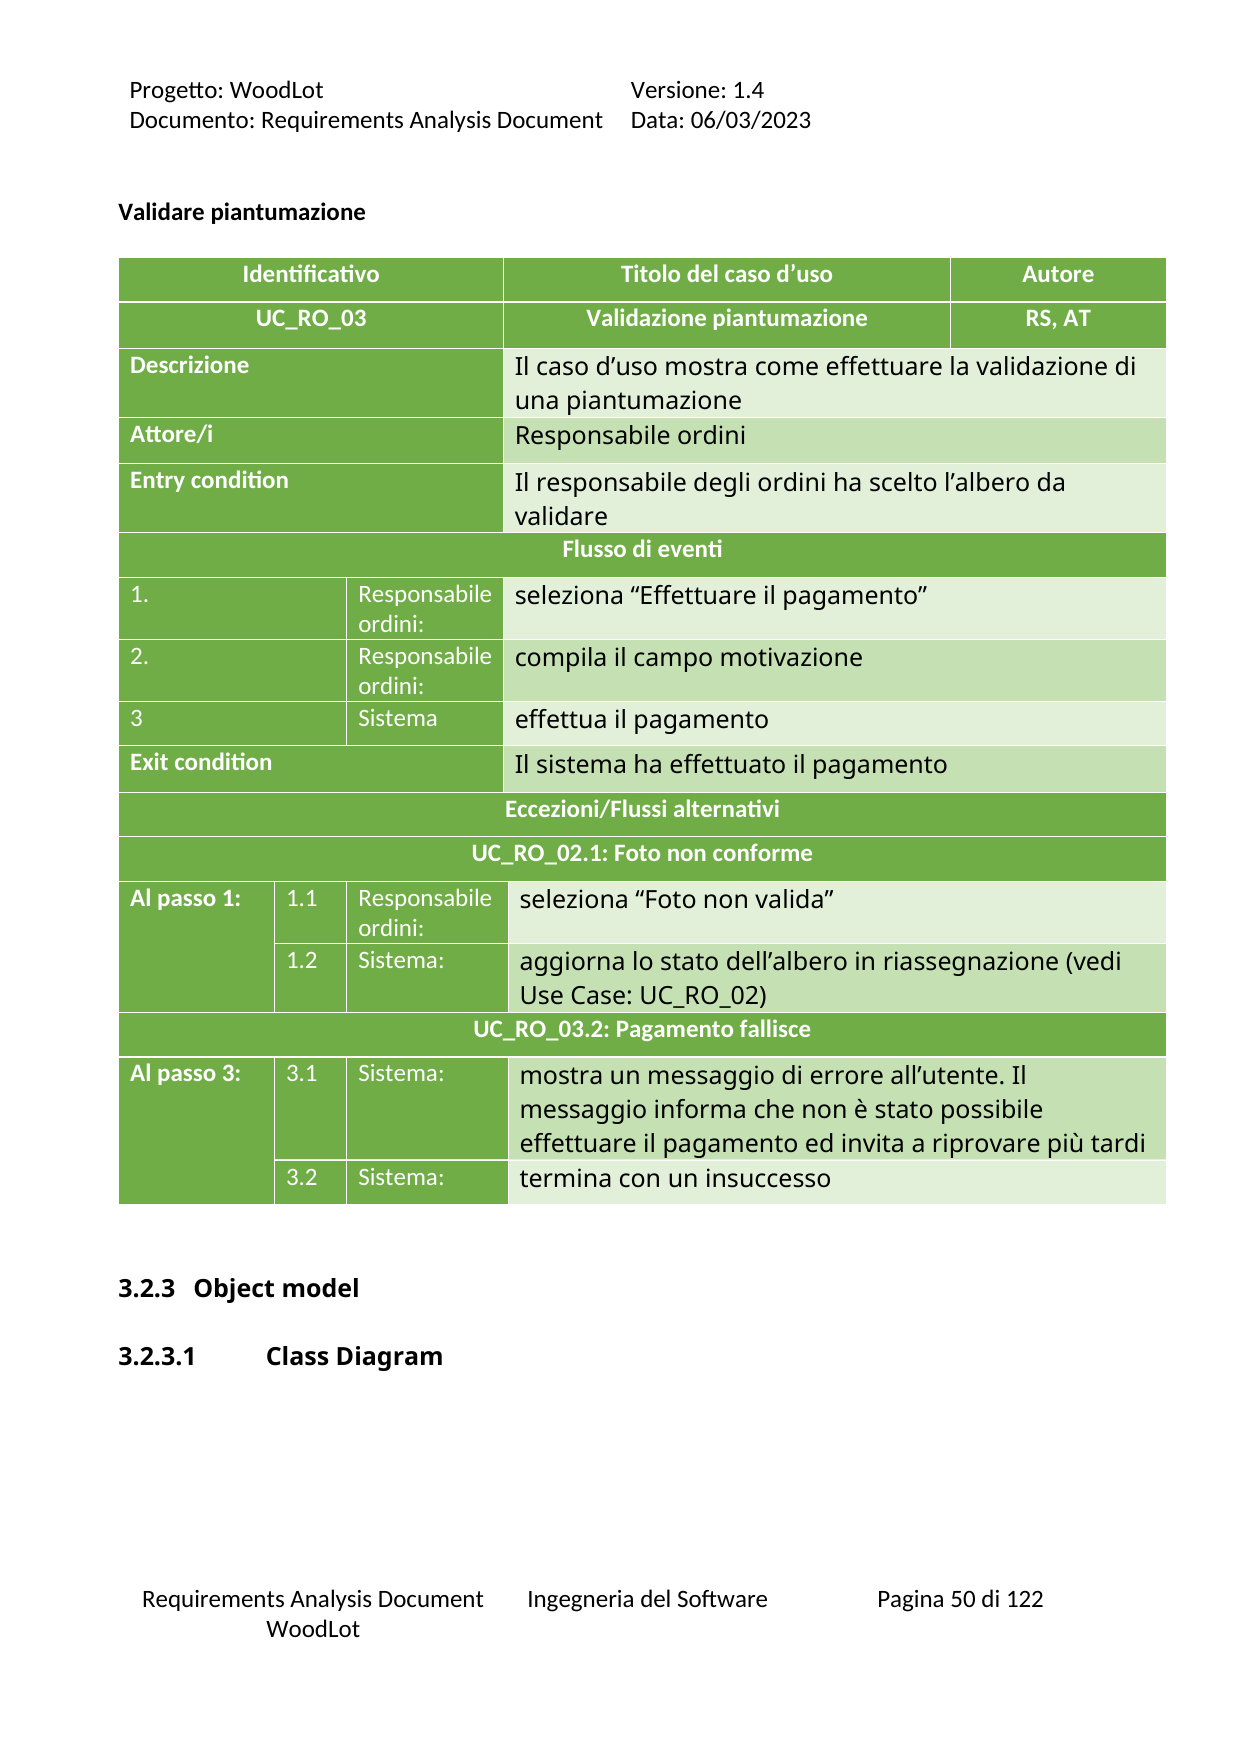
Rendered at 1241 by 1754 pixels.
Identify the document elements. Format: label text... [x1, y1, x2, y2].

table_cell 3 [119, 702, 346, 745]
table_cell UC_RO_03 [119, 303, 503, 348]
table_cell Sistema: [347, 1058, 508, 1159]
table_cell Sistema [347, 702, 503, 745]
table_header Titolo del caso d’uso [504, 258, 950, 301]
table_cell Responsabile ordini [504, 418, 1166, 463]
subtitle Class Diagram [118, 1339, 1122, 1373]
table_cell Il sistema ha effettuato il pagamento [504, 746, 1166, 792]
table_cell effettua il pagamento [504, 702, 1166, 745]
table_cell Validazione piantumazione [504, 303, 950, 348]
table_cell Al passo 1: [119, 882, 274, 1012]
table_cell Al passo 3: [119, 1058, 274, 1204]
table_cell 2. [119, 640, 346, 701]
table_cell Responsabile ordini: [347, 578, 503, 639]
table_cell 3.2 [275, 1161, 346, 1204]
table_cell RS, AT [951, 303, 1166, 348]
table_cell Exit condition [119, 746, 503, 792]
table_cell seleziona “Foto non valida” [509, 882, 1166, 943]
table_header Autore [951, 258, 1166, 301]
table_cell Sistema: [347, 1161, 508, 1204]
table_cell Il responsabile degli ordini ha scelto l’albero da validare [504, 464, 1166, 532]
table_cell Entry condition [119, 464, 503, 532]
table_cell mostra un messaggio di errore all’utente. Il messaggio informa che non è stato possibile effettuare il pagamento ed invita a riprovare più tardi [509, 1058, 1166, 1159]
table_cell Attore/i [119, 418, 503, 463]
table_cell aggiorna lo stato dell’albero in riassegnazione (vedi Use Case: UC_RO_02) [509, 944, 1166, 1012]
table_cell Responsabile ordini: [347, 640, 503, 701]
table_cell 1.1 [275, 882, 346, 943]
table_cell Il caso d’uso mostra come effettuare la validazione di una piantumazione [504, 349, 1166, 417]
table_cell 1. [119, 578, 346, 639]
table_cell compila il campo motivazione [504, 640, 1166, 701]
table_cell seleziona “Effettuare il pagamento” [504, 578, 1166, 639]
text Validare piantumazione [118, 196, 1122, 226]
table_cell Descrizione [119, 349, 503, 417]
table_cell Flusso di eventi [119, 533, 1166, 577]
table_cell Eccezioni/Flussi alternativi [119, 793, 1166, 836]
table_cell UC_RO_02.1: Foto non conforme [119, 837, 1166, 881]
subtitle Object model [118, 1270, 1122, 1304]
table_cell Responsabile ordini: [347, 882, 508, 943]
table_cell UC_RO_03.2: Pagamento fallisce [119, 1013, 1166, 1056]
table_header Identificativo [119, 258, 503, 301]
table_cell termina con un insuccesso [509, 1161, 1166, 1204]
table_cell Sistema: [347, 944, 508, 1012]
table_cell 1.2 [275, 944, 346, 1012]
table_cell 3.1 [275, 1058, 346, 1159]
